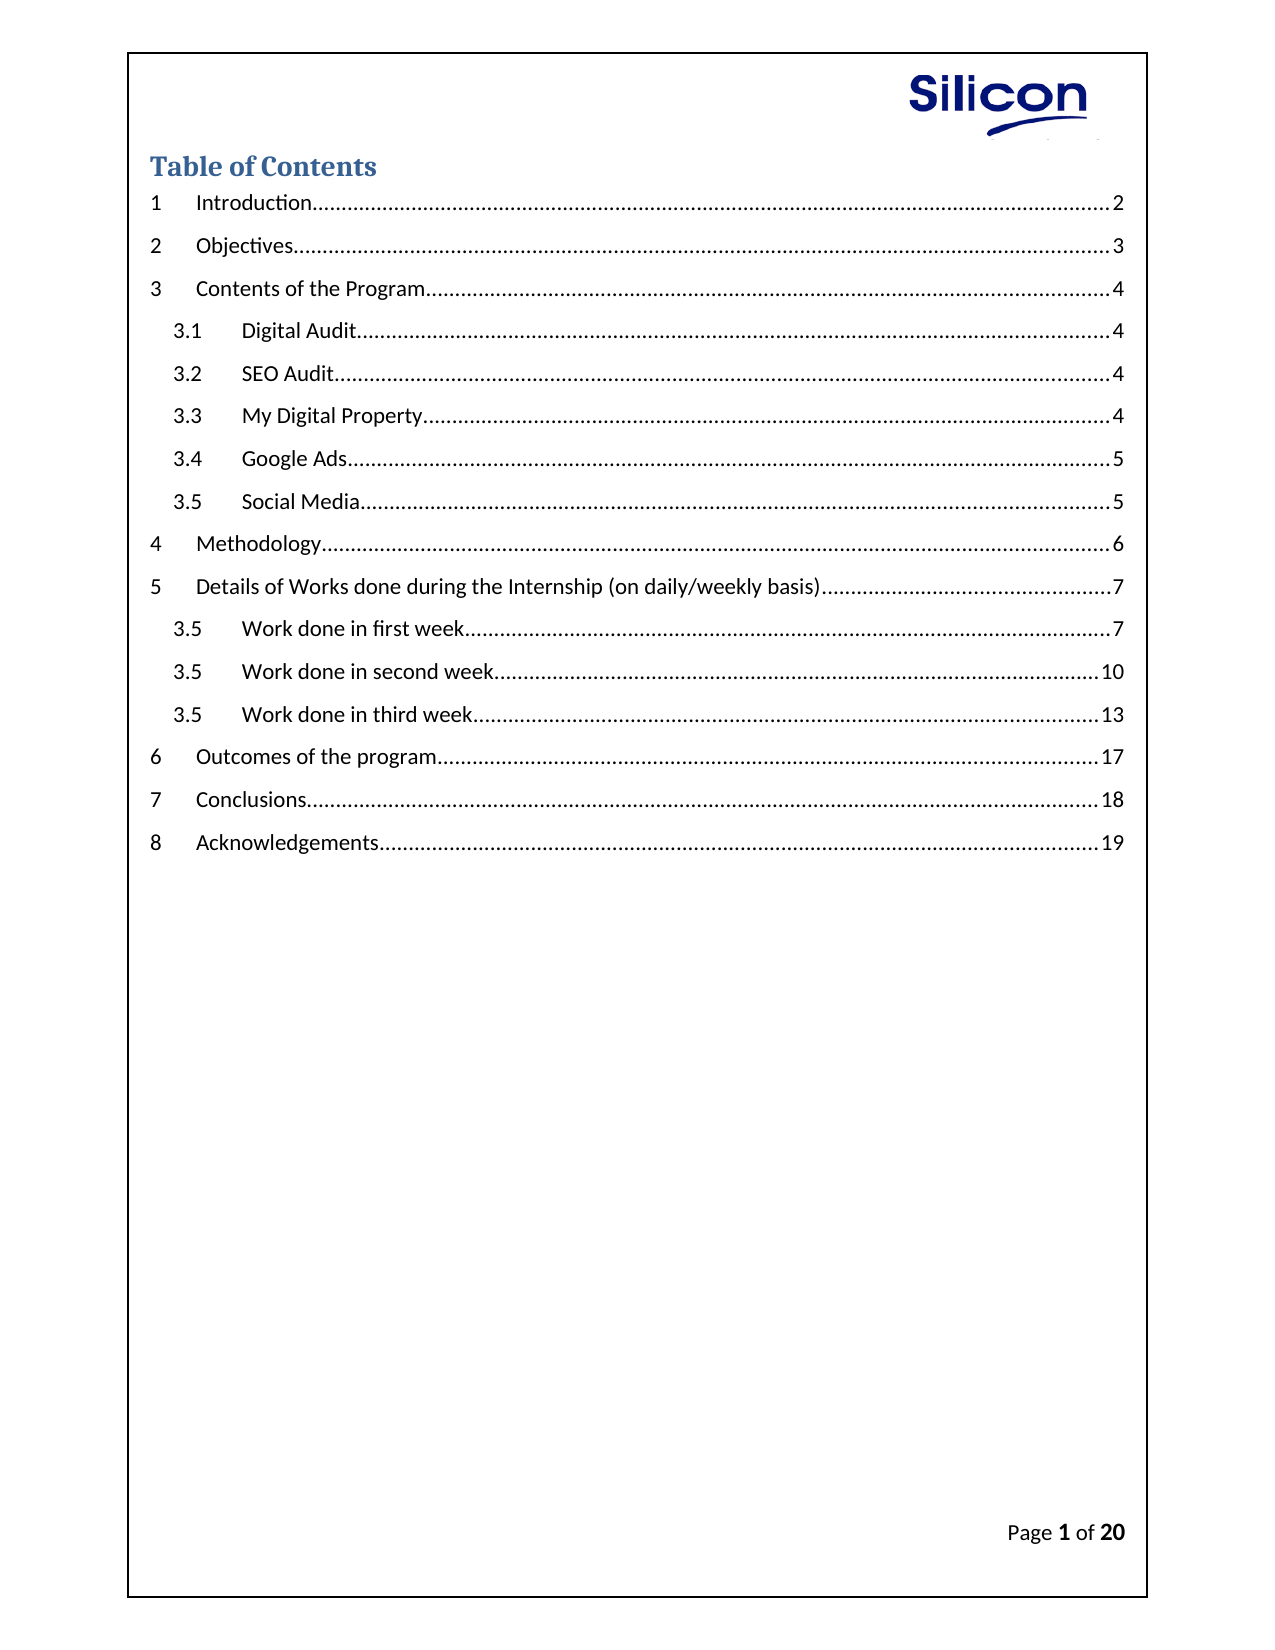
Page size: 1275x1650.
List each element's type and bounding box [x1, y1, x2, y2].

picture [909, 75, 1125, 140]
